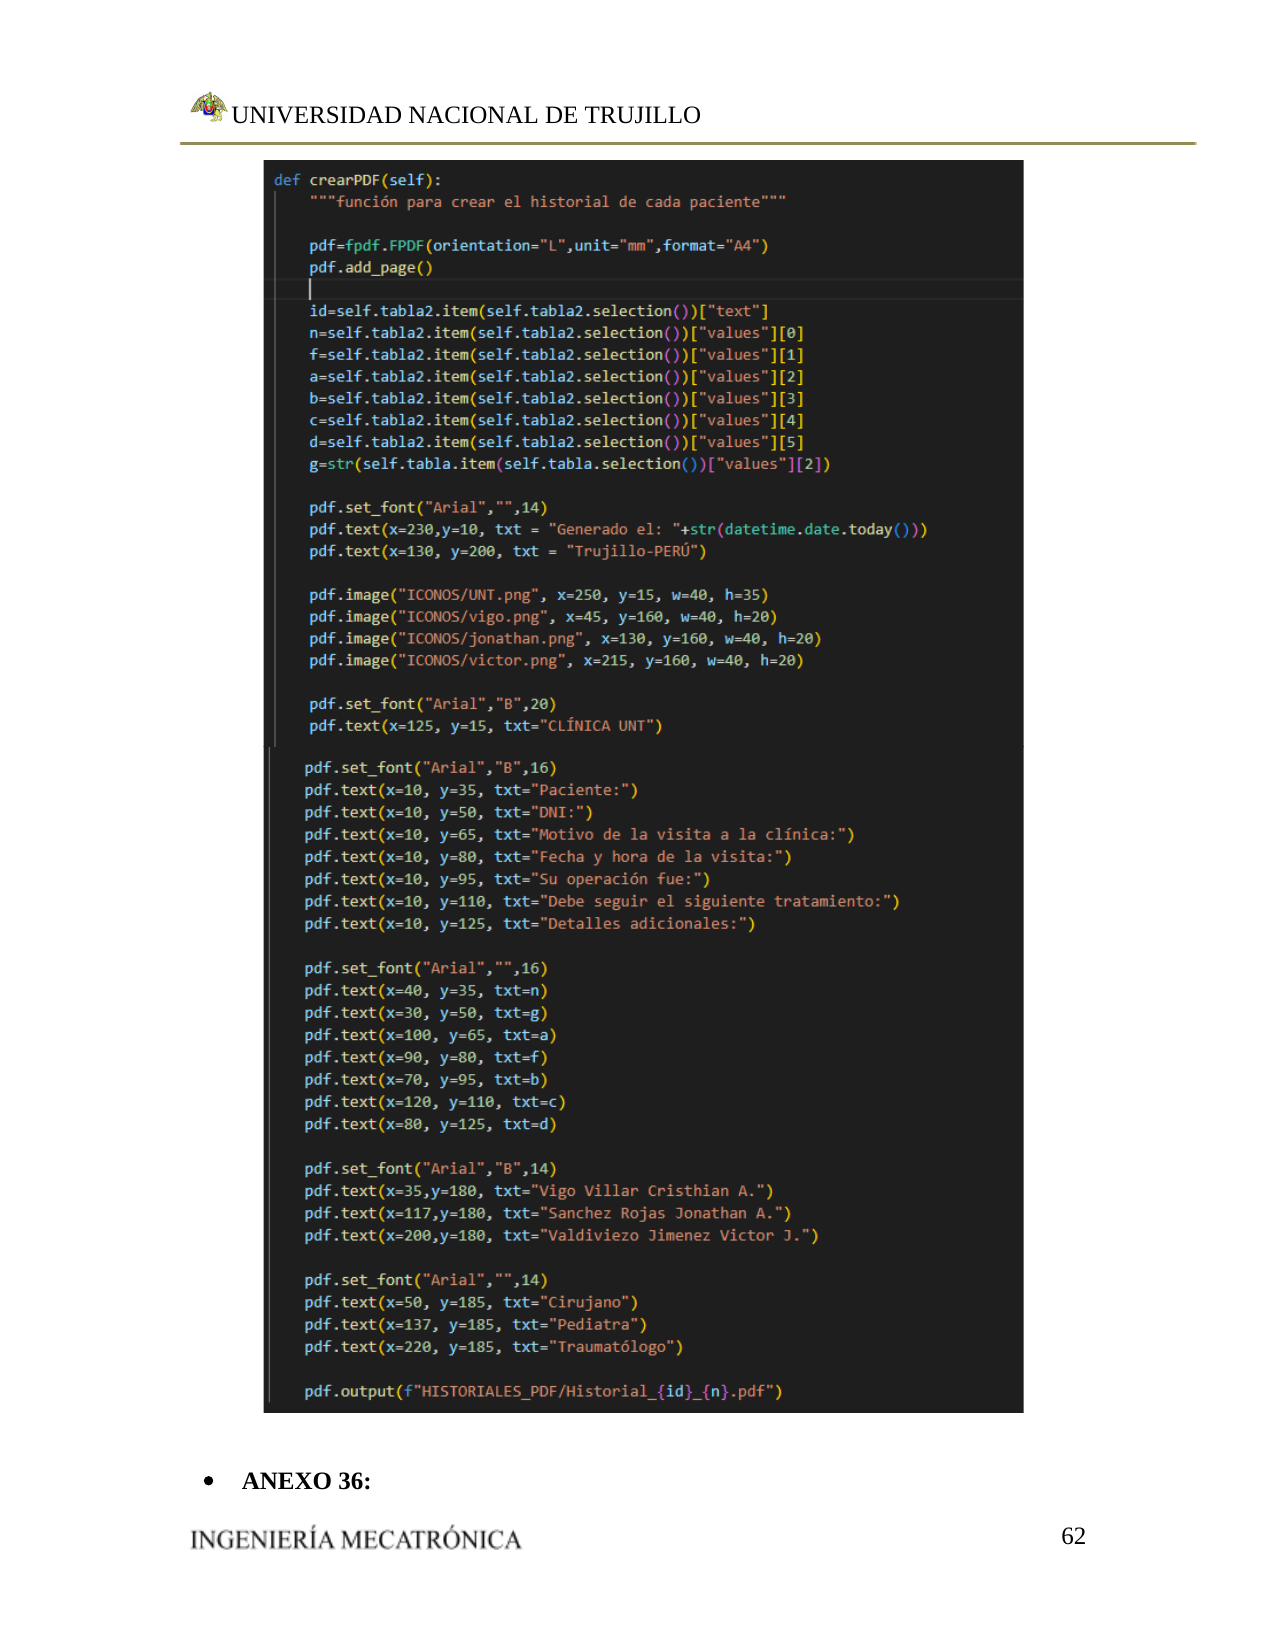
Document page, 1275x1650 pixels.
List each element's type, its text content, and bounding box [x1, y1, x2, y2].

list ANEXO 36: [204, 1466, 1112, 1495]
picture [176, 1509, 569, 1570]
picture [190, 91, 228, 123]
picture [263, 160, 1024, 1413]
